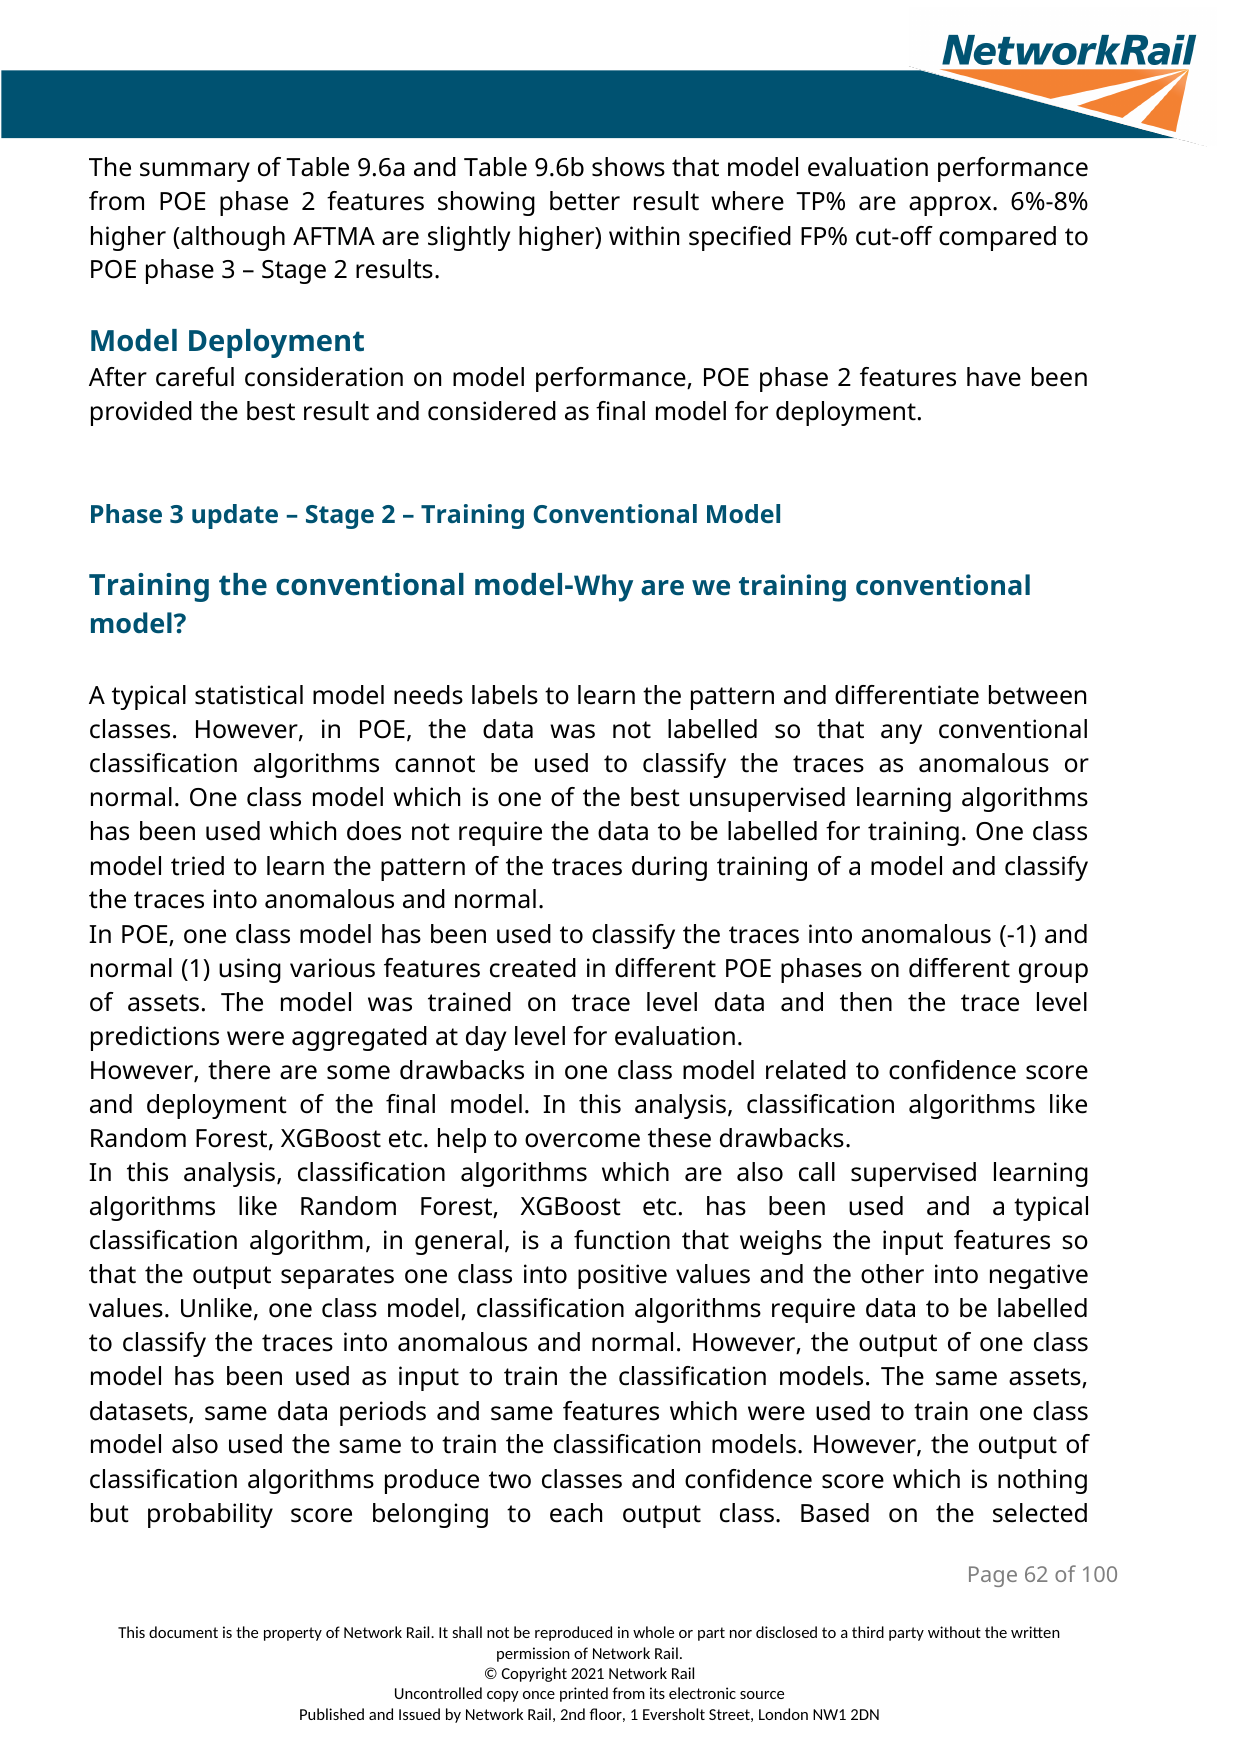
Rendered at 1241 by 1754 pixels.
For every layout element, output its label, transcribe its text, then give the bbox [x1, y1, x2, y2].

text Training the conventional model-Why are we training conventional model? [89, 564, 1090, 641]
text In POE, one class model has been used to classify the traces into anomalous (-1) and normal (1) using various features created in different POE phases on different group of assets. The model was trained on trace level data and then the trace level predictions were aggregated at day level for evaluation. [89, 916, 1090, 1052]
text The summary of Table 9.6a and Table 9.6b shows that model evaluation performance from POE phase 2 features showing better result where TP% are approx. 6%-8% higher (although AFTMA are slightly higher) within specified FP% cut-off compared to POE phase 3 – Stage 2 results. [89, 150, 1090, 286]
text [89, 1155, 1090, 1529]
text Phase 3 update – Stage 2 – Training Conventional Model [89, 496, 1090, 530]
text Model Deployment [89, 320, 1090, 360]
text However, there are some drawbacks in one class model related to confidence score and deployment of the final model. In this analysis, classification algorithms like Random Forest, XGBoost etc. help to overcome these drawbacks. [89, 1052, 1090, 1155]
text After careful consideration on model performance, POE phase 2 features have been provided the best result and considered as final model for deployment. [89, 360, 1090, 428]
text A typical statistical model needs labels to learn the pattern and differentiate between classes. However, in POE, the data was not labelled so that any conventional classification algorithms cannot be used to classify the traces as anomalous or normal. One class model which is one of the best unsupervised learning algorithms has been used which does not require the data to be labelled for training. One class model tried to learn the pattern of the traces during training of a model and classify the traces into anomalous and normal. [89, 678, 1090, 916]
